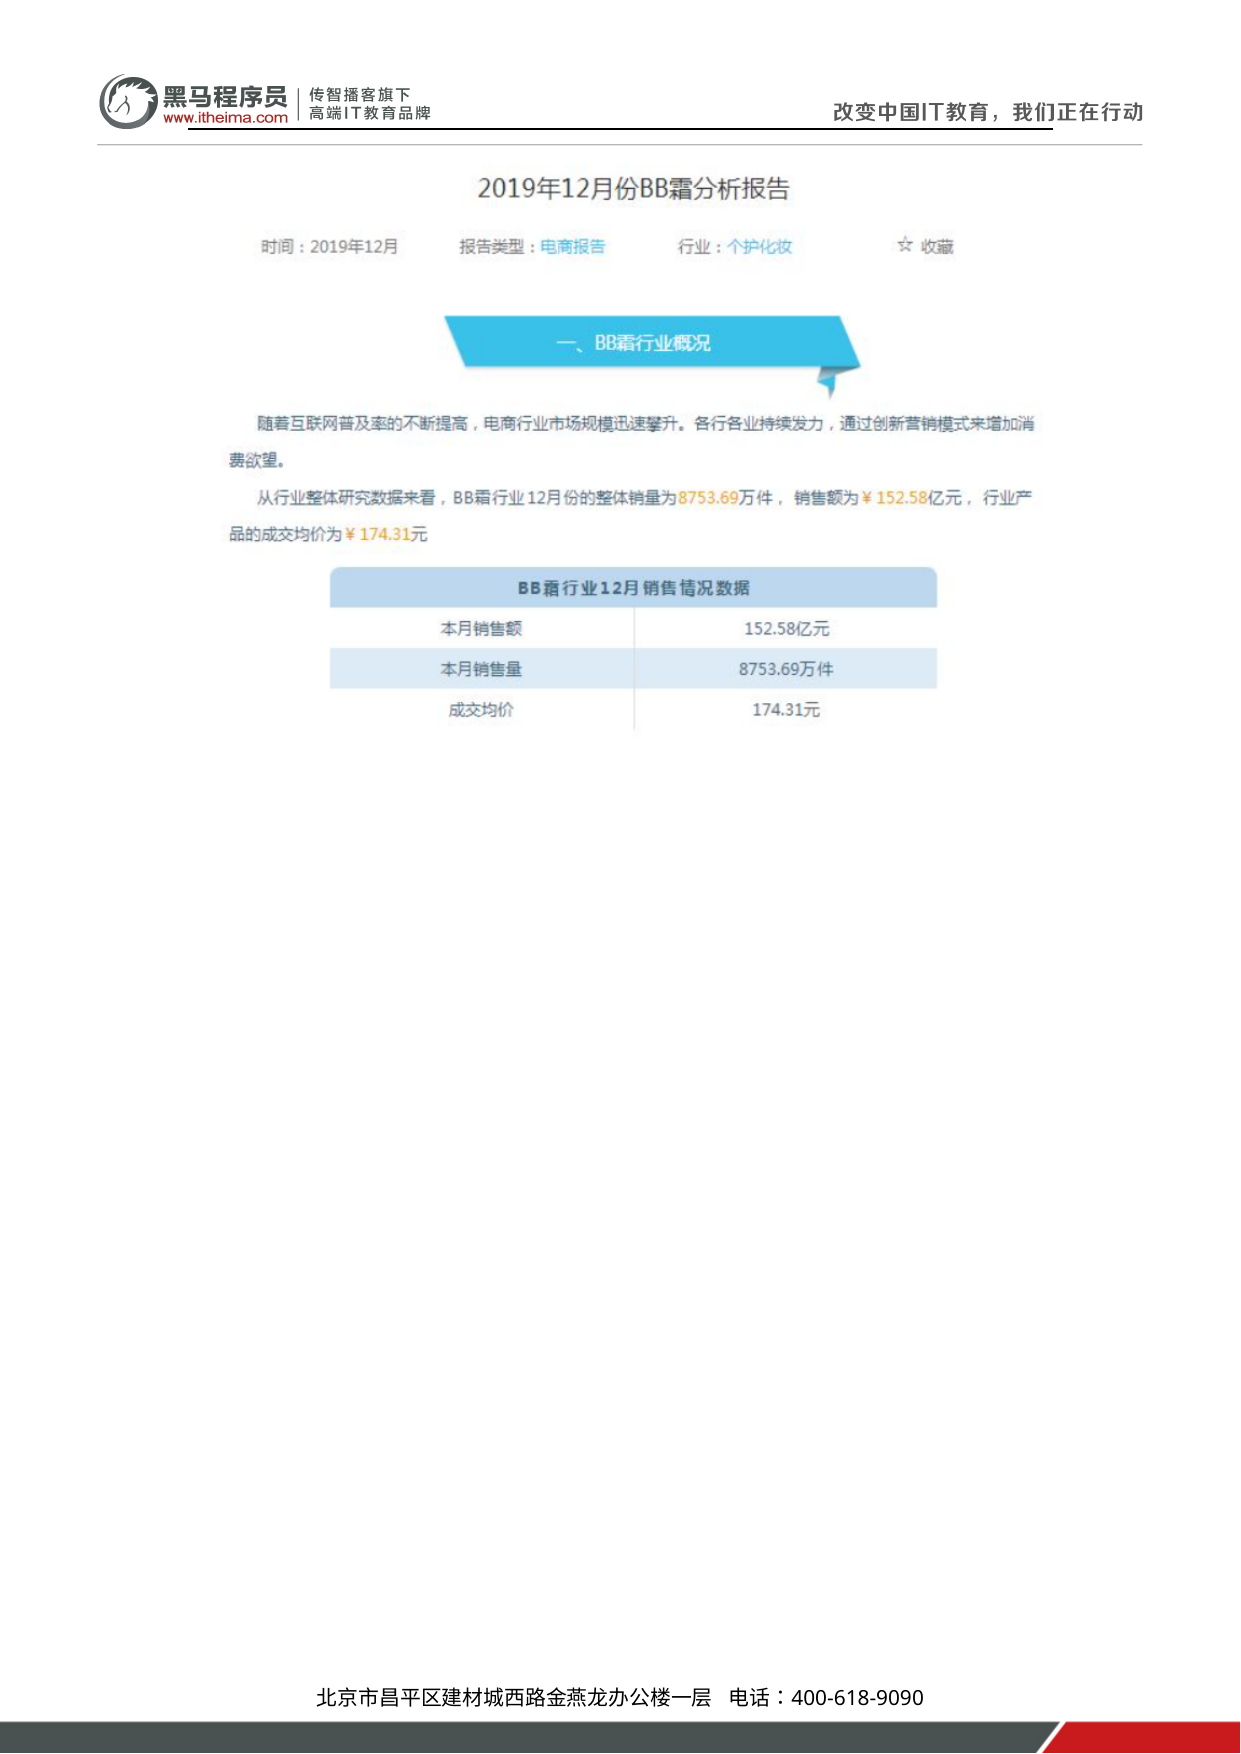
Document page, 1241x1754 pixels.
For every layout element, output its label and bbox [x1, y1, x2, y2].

picture [0, 1662, 1241, 1753]
picture [187, 162, 1053, 742]
picture [0, 3, 1241, 153]
